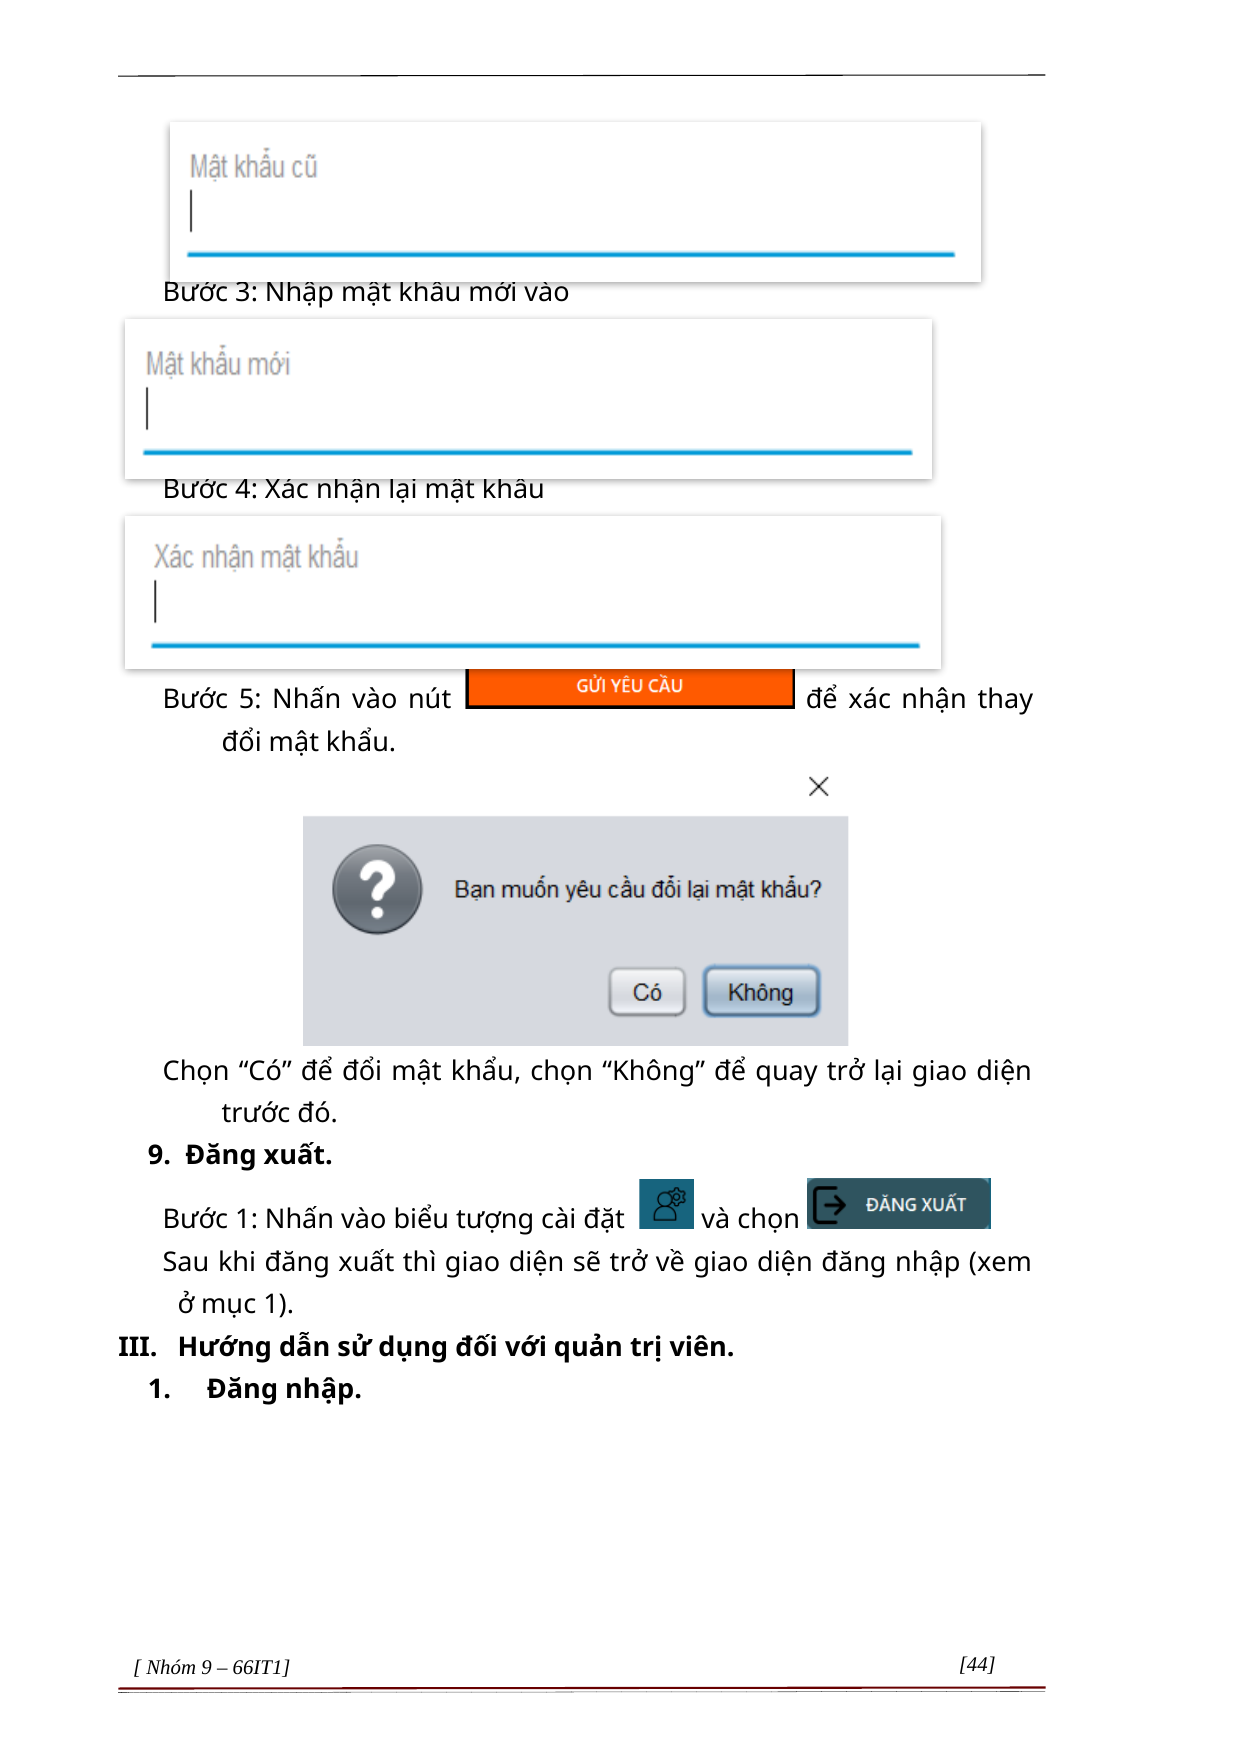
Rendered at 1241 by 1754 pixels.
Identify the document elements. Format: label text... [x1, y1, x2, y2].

picture [184, 137, 967, 267]
list Hướng dẫn sử dụng đối với quản trị viên. [118, 1327, 1033, 1364]
picture [807, 1178, 991, 1229]
list Bước 4: Xác nhận lại mật khẩu [162, 469, 1033, 506]
list Chọn “Có” để đổi mật khẩu, chọn “Không” để quay trở lại giao diện trước đó. [162, 1051, 1033, 1130]
list Bước 1: Nhấn vào biểu tượng cài đặt và chọn [162, 1178, 1033, 1237]
picture [303, 764, 849, 1046]
picture [140, 334, 917, 464]
list Sau khi đăng xuất thì giao diện sẽ trở về giao diện đăng nhập (xem ở mục 1). [162, 1242, 1033, 1322]
list Bước 5: Nhấn vào nút để xác nhận thay đổi mật khẩu. [162, 659, 1033, 759]
picture [462, 669, 795, 709]
list Bước 3: Nhập mật khẩu mới vào [162, 272, 1033, 309]
picture [140, 530, 927, 654]
list Đăng nhập. [148, 1369, 1033, 1406]
list Đăng xuất. [148, 1136, 1033, 1173]
picture [639, 1179, 694, 1229]
